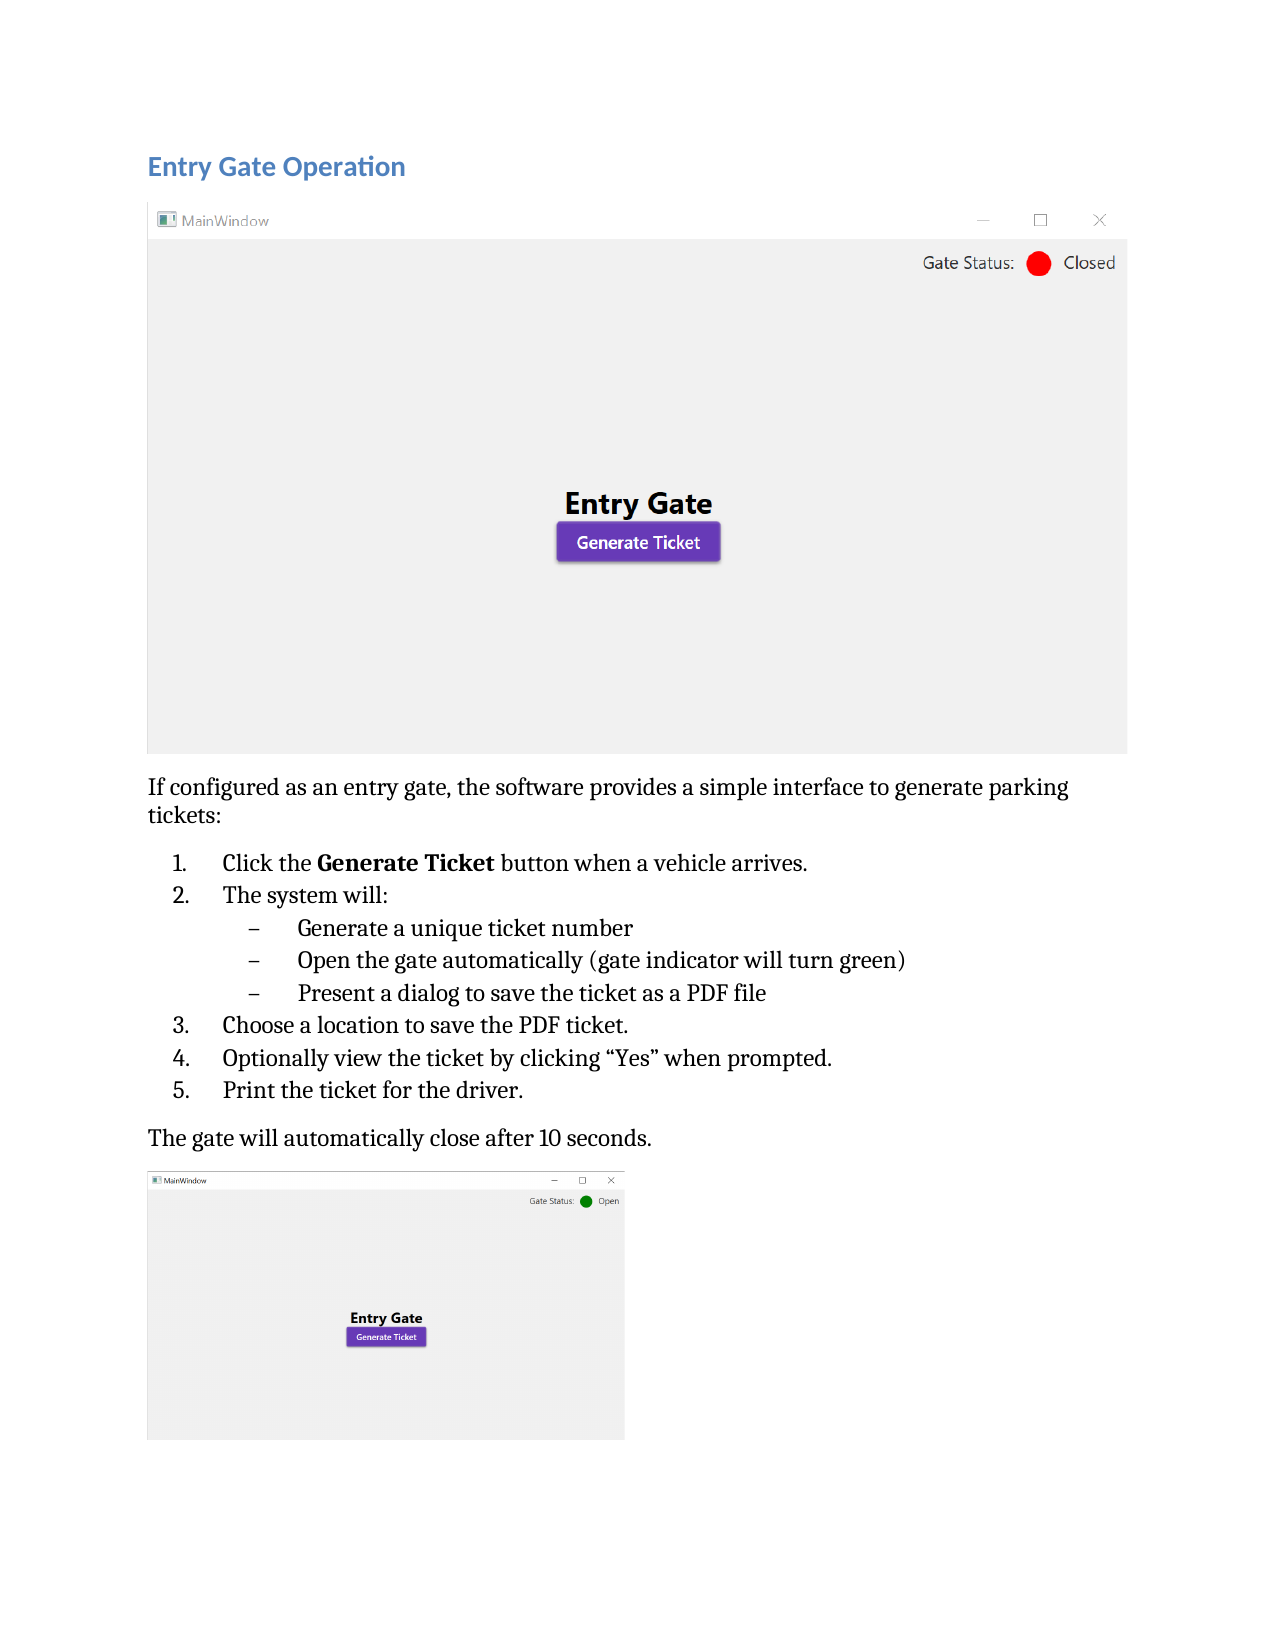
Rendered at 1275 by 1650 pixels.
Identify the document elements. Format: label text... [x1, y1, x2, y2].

picture [147, 1171, 625, 1440]
list Optionally view the ticket by clicking “Yes” when prompted. [173, 1044, 1127, 1072]
text If configured as an entry gate, the software provides a simple interface to generate parking tickets: [148, 772, 1127, 830]
list Open the gate automatically (gate indicator will turn green) [248, 946, 1127, 975]
list Print the ticket for the driver. [173, 1076, 1127, 1105]
list The system will: [173, 881, 1127, 910]
list Choose a location to save the PDF ticket. [173, 1011, 1127, 1040]
list Click the Generate Ticket button when a vehicle arrives. [173, 849, 1127, 877]
subtitle Entry Gate Operation [148, 148, 1127, 183]
list Generate a unique ticket number [248, 914, 1127, 942]
picture [147, 202, 1128, 754]
list Present a dialog to save the ticket as a PDF file [248, 979, 1127, 1007]
text The gate will automatically close after 10 seconds. [148, 1124, 1127, 1152]
